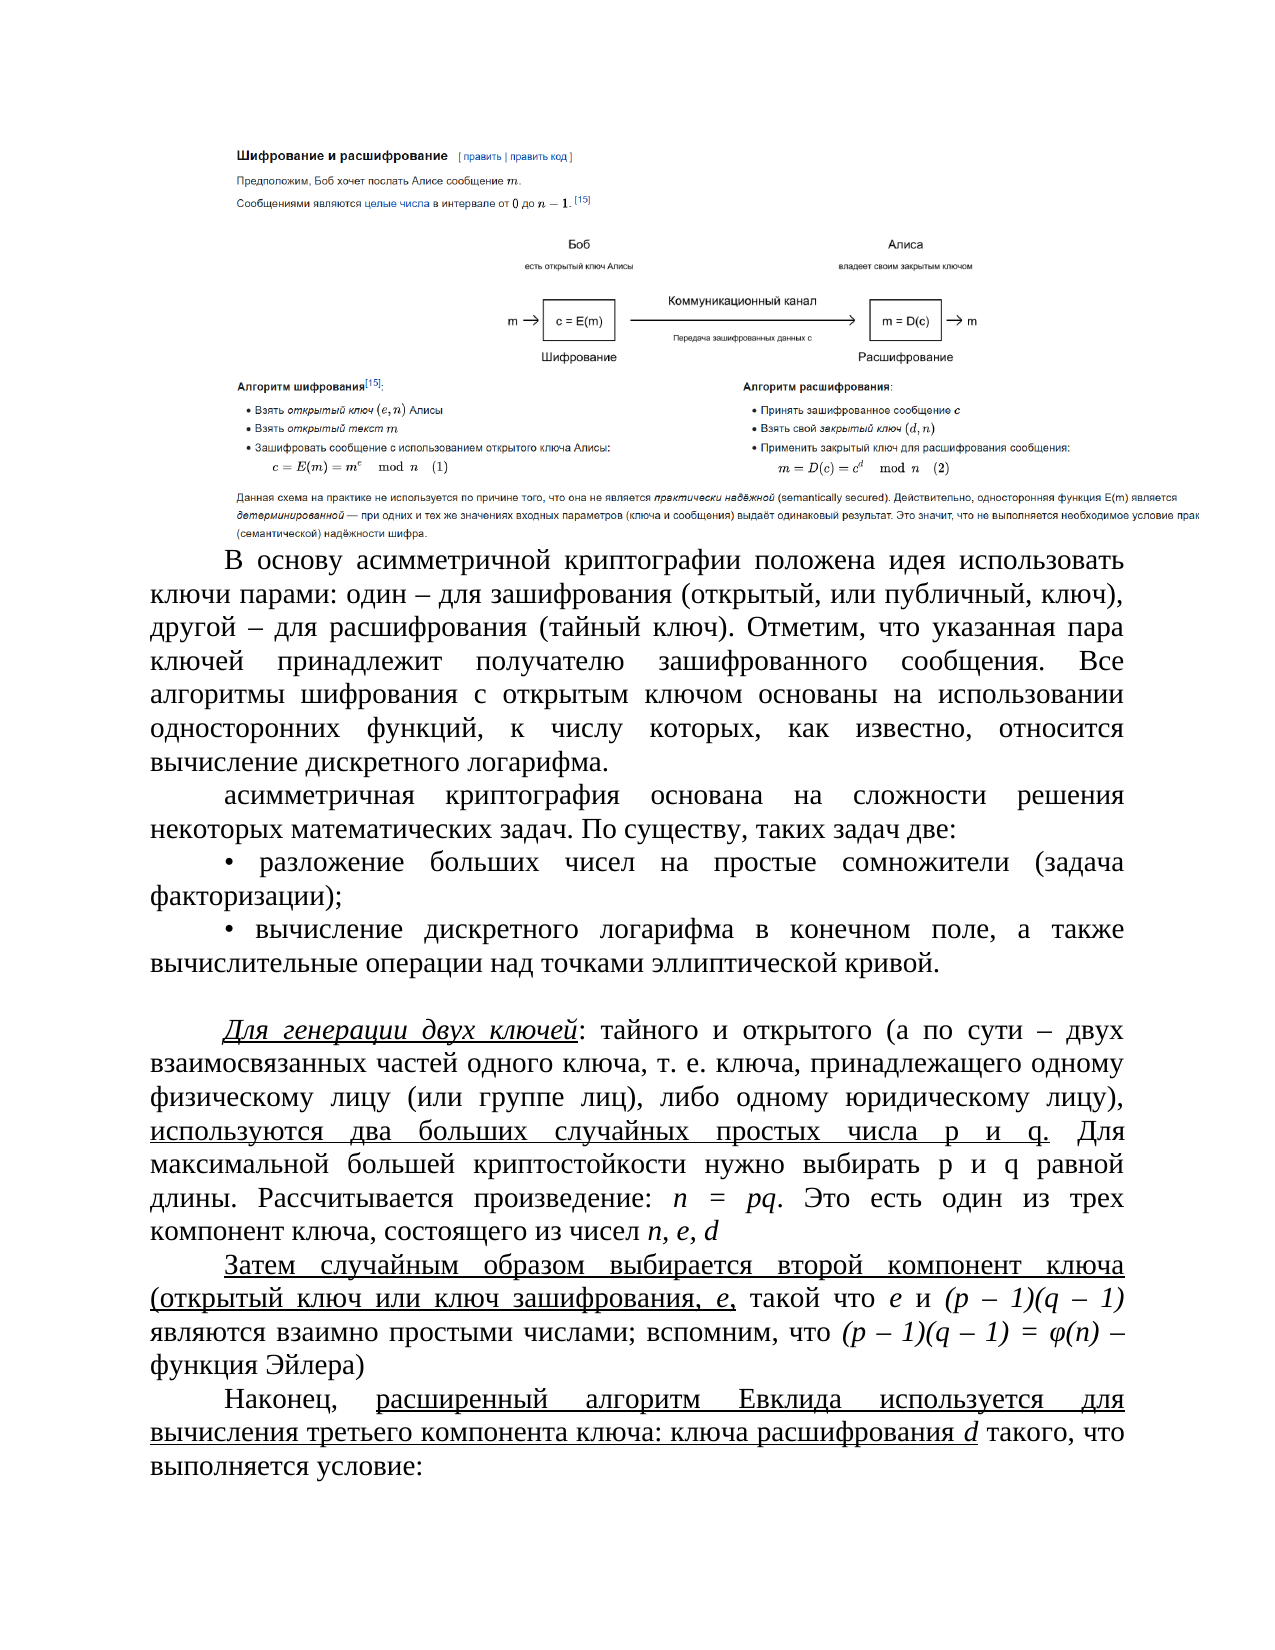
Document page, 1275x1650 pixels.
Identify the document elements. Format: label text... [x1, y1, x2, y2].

list Для генерации двух ключей: тайного и открытого (а по сути – двух взаимосвязанных частей одного ключа, т. е. ключа, принадлежащего одному физическому лицу (или группе лиц), либо одному юридическому лицу), используются два больших случайных простых числа p и q. Для максимальной большей криптостойкости нужно выбирать p и q равной длины. Рассчитывается произведение: n = pq. Это есть один из трех компонент ключа, состоящего из чисел n, e, d [150, 1012, 1125, 1247]
list • вычисление дискретного логарифма в конечном поле, а также вычислительные операции над точками эллиптической кривой. [150, 911, 1125, 978]
list • разложение больших чисел на простые сомножители (задача факторизации); [150, 844, 1125, 911]
list Затем случайным образом выбирается второй компонент ключа (открытый ключ или ключ зашифрования, e, такой что e и (p – 1)(q – 1) являются взаимно простыми числами; вспомним, что (p – 1)(q – 1) = φ(n) – функция Эйлера) [150, 1247, 1125, 1381]
list асимметричная криптография основана на сложности решения некоторых математических задач. По существу, таких задач две: [150, 777, 1125, 844]
list Наконец, расширенный алгоритм Евклида используется для вычисления третьего компонента ключа: ключа расшифрования d такого, что выполняется условие: [150, 1381, 1125, 1482]
list В основу асимметричной криптографии положена идея использовать ключи парами: один – для зашифрования (открытый, или публичный, ключ), другой – для расшифрования (тайный ключ). Отметим, что указанная пара ключей принадлежит получателю зашифрованного сообщения. Все алгоритмы шифрования с открытым ключом основаны на использовании односторонних функций, к числу которых, как известно, относится вычисление дискретного логарифма. [150, 542, 1125, 777]
picture [223, 150, 1199, 543]
